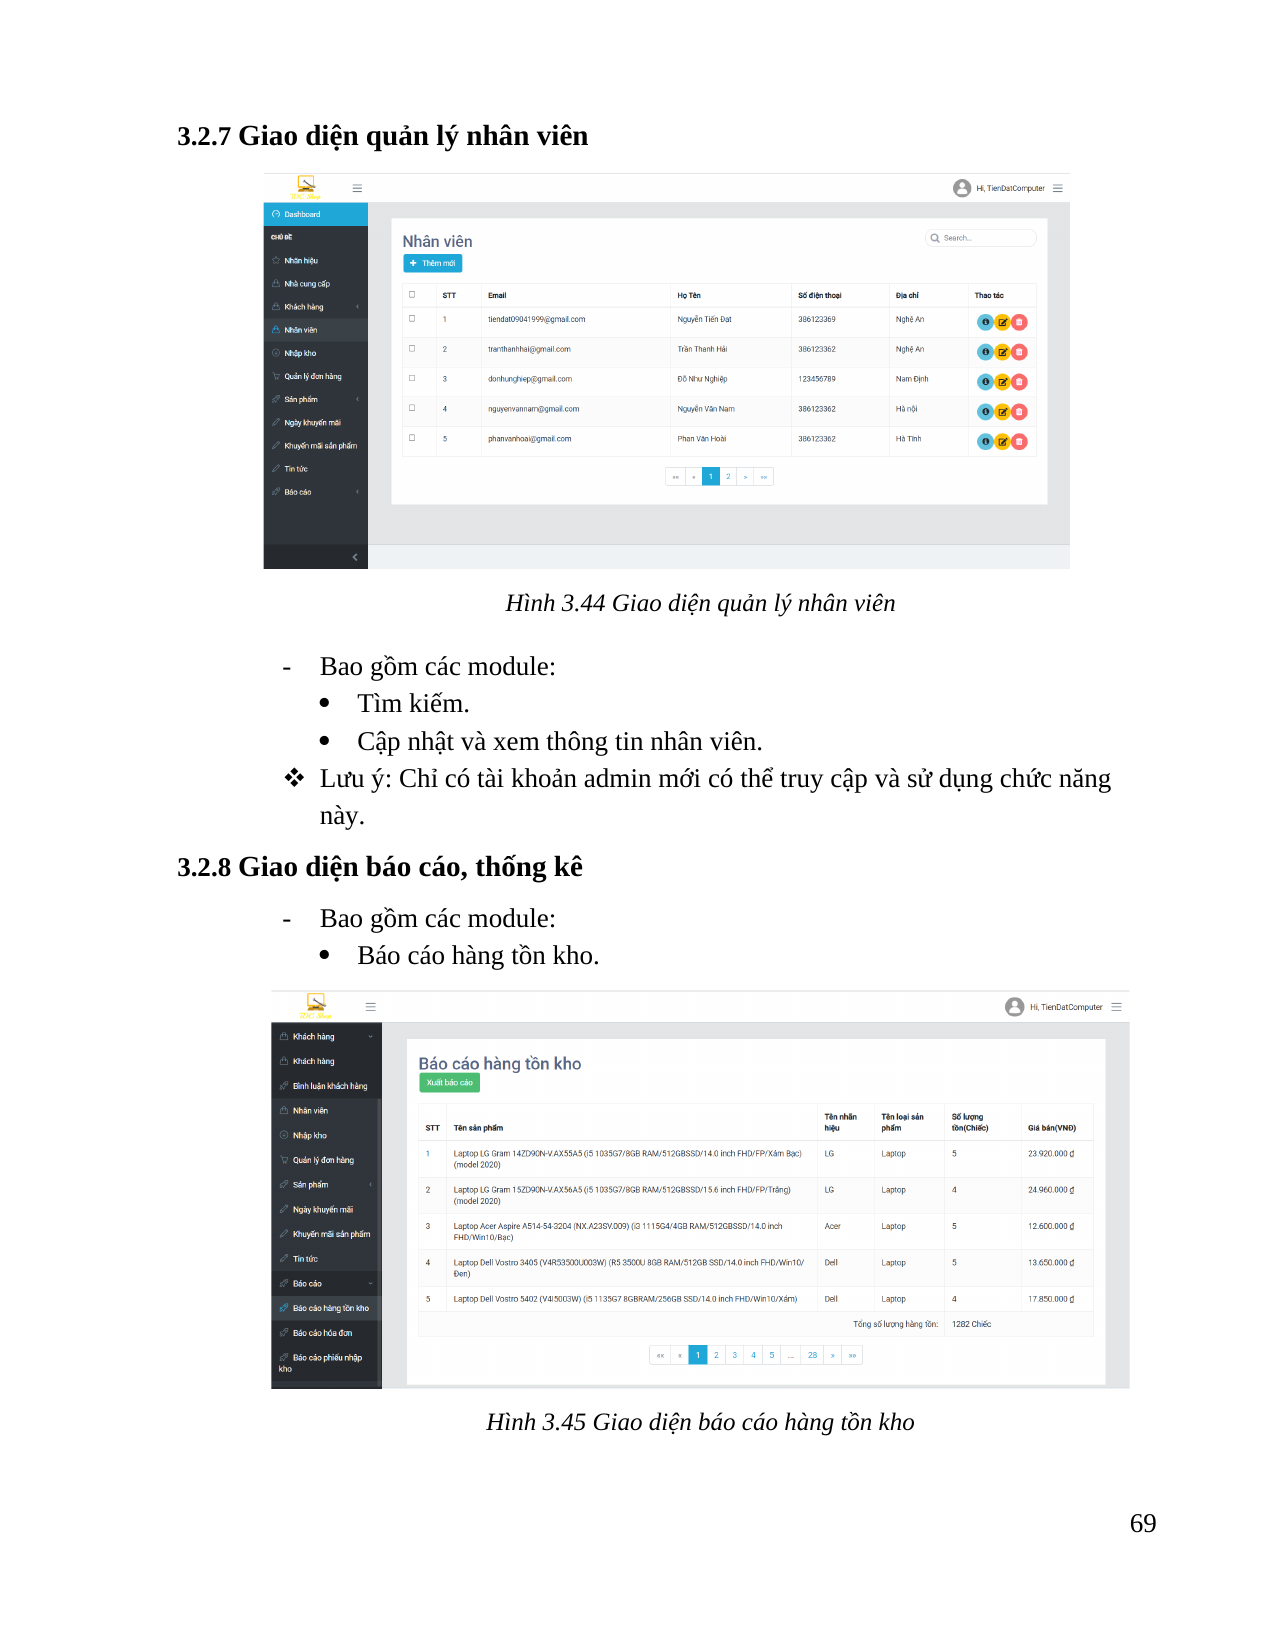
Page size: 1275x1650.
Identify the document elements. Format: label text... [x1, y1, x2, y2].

subtitle Giao diện báo cáo, thống kê [177, 849, 1156, 883]
list Cập nhật và xem thông tin nhân viên. [319, 724, 1156, 756]
list Bao gồm các module: [282, 902, 1156, 933]
picture [271, 989, 1130, 1389]
subtitle Giao diện quản lý nhân viên [177, 118, 1156, 152]
list Tìm kiếm. [319, 687, 1156, 718]
list Báo cáo hàng tồn kho. [319, 939, 1156, 971]
list Lưu ý: Chỉ có tài khoản admin mới có thể truy cập và sử dụng chức năng này. [282, 762, 1156, 831]
picture [263, 171, 1070, 569]
list Bao gồm các module: [282, 650, 1156, 681]
